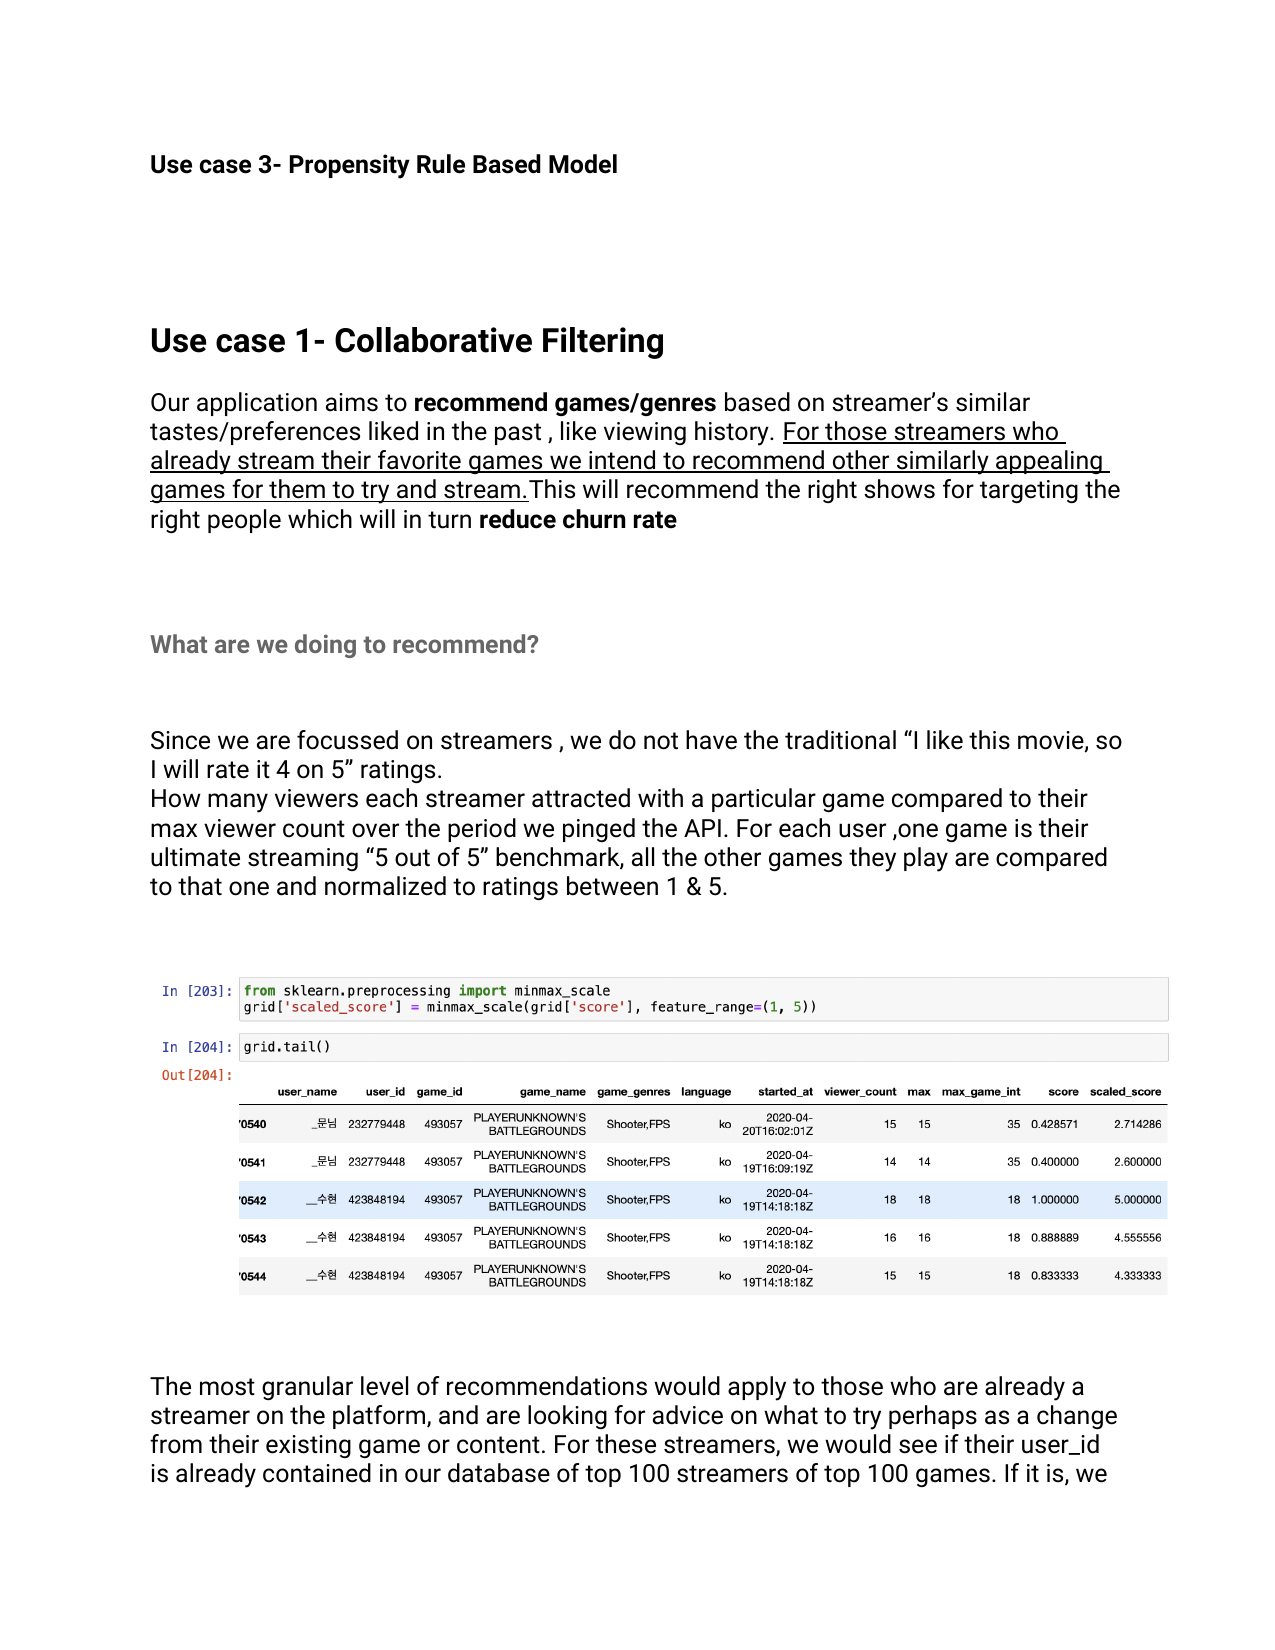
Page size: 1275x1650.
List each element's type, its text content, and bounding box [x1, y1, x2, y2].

picture [150, 968, 1178, 1306]
text Our application aims to recommend games/genres based on streamer’s similar tastes/preferences liked in the past , like viewing history. For those streamers who already stream their favorite games we intend to recommend other similarly appealing games for them to try and stream.This will recommend the right shows for targeting the right people which will in turn reduce churn rate [150, 388, 1125, 534]
subtitle Use case 1- Collaborative Filtering [150, 322, 1125, 361]
text Since we are focussed on streamers , we do not have the traditional “I like this movie, so I will rate it 4 on 5” ratings. How many viewers each streamer attracted with a particular game compared to their max viewer count over the period we pinged the API. For each user ,one game is their ultimate streaming “5 out of 5” benchmark, all the other games they play are compared to that one and normalized to ratings between 1 & 5. [150, 726, 1125, 902]
subtitle What are we doing to recommend? [150, 601, 1125, 659]
subtitle Use case 3- Propensity Rule Based Model [150, 150, 1125, 179]
